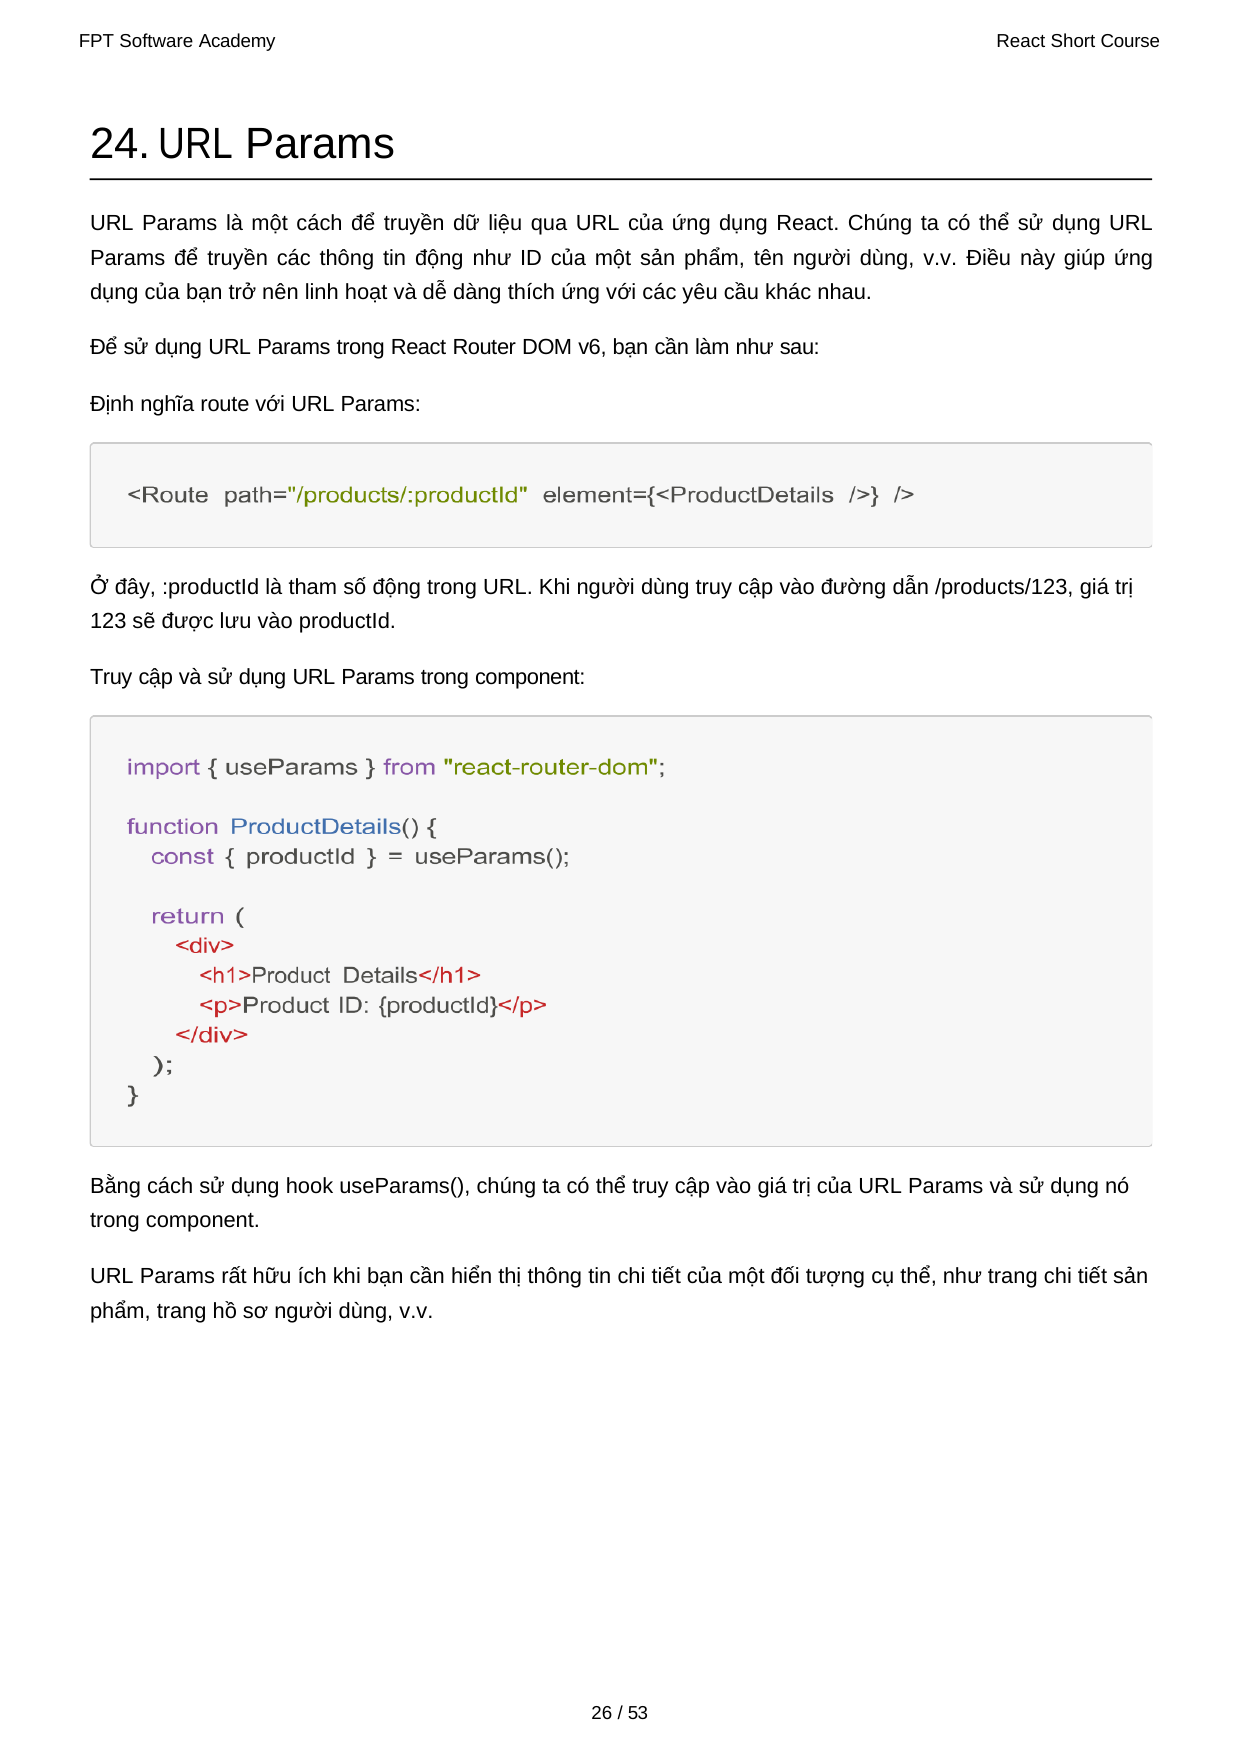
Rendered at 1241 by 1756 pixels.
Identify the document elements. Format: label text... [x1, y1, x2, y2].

picture [89, 715, 1153, 1147]
text Định nghĩa route với URL Params: [90, 390, 1165, 416]
text URL Params là một cách để truyền dữ liệu qua URL của ứng dụng React. Chúng ta có thể sử dụng URL Params để truyền các thông tin động như ID của một sản phẩm, tên người dùng, v.v. Điều này giúp ứng dụng của bạn trở nên linh hoạt và dễ dàng thích ứng với các yêu cầu khác nhau. [90, 210, 1153, 304]
text Bằng cách sử dụng hook useParams(), chúng ta có thể truy cập vào giá trị của URL Params và sử dụng nó trong component. [90, 1173, 1130, 1232]
text Ở đây, :productId là tham số động trong URL. Khi người dùng truy cập vào đường dẫn /products/123, giá trị 123 sẽ được lưu vào productId. [90, 573, 1148, 633]
text URL Params rất hữu ích khi bạn cần hiển thị thông tin chi tiết của một đối tượng cụ thể, như trang chi tiết sản phẩm, trang hồ sơ người dùng, v.v. [90, 1263, 1148, 1323]
text Để sử dụng URL Params trong React Router DOM v6, bạn cần làm như sau: [90, 334, 1165, 359]
picture [89, 442, 1153, 548]
text Truy cập và sử dụng URL Params trong component: [90, 664, 1165, 689]
subtitle URL Params [90, 117, 1165, 167]
